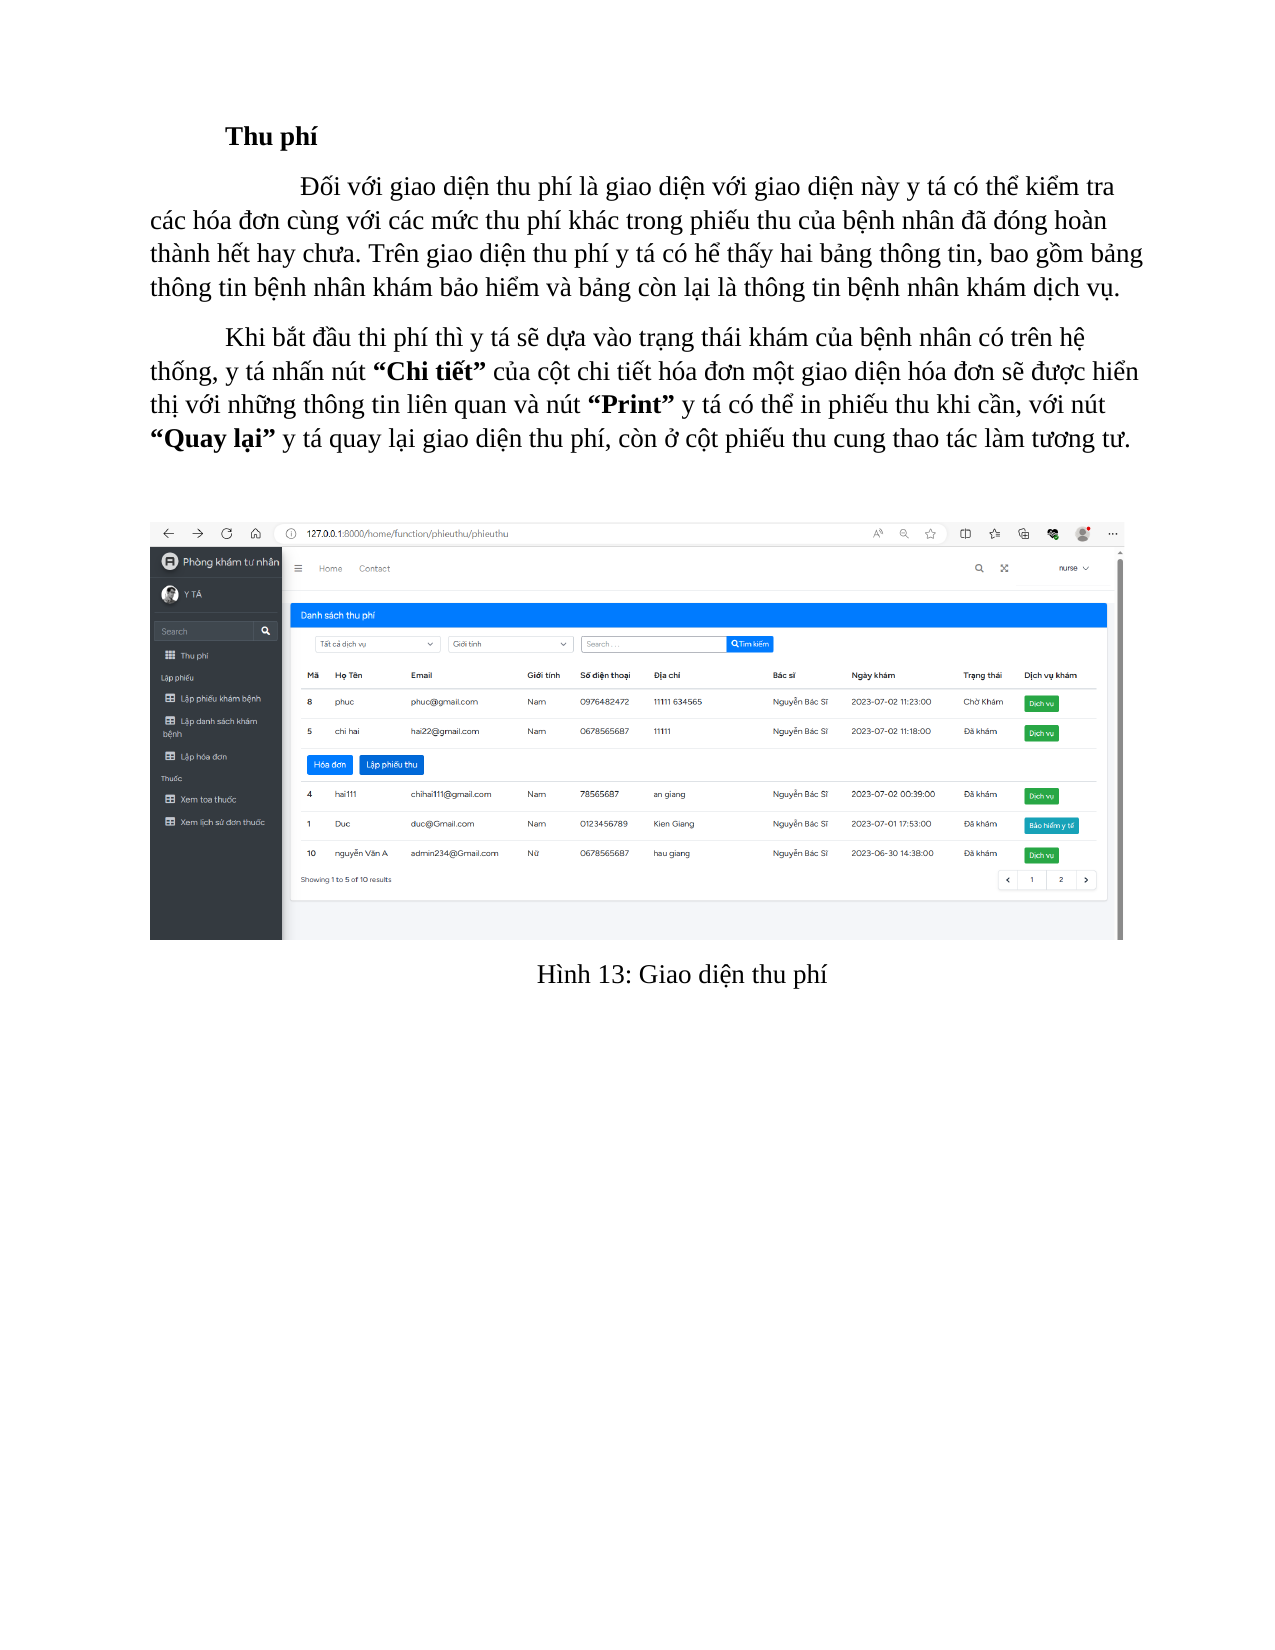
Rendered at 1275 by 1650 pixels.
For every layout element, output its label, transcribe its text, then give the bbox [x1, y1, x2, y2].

text Khi bắt đầu thi phí thì y tá sẽ dựa vào trạng thái khám của bệnh nhân có trên hệ thống, y tá nhấn nút “Chi tiết” của cột chi tiết hóa đơn một giao diện hóa đơn sẽ được hiển thị với những thông tin liên quan và nút “Print” y tá có thể in phiếu thu khi cần, với nút “Quay lại” y tá quay lại giao diện thu phí, còn ở cột phiếu thu cung thao tác làm tương tư. [150, 321, 1155, 453]
text Đối với giao diện thu phí là giao diện với giao diện này y tá có thể kiểm tra các hóa đơn cùng với các mức thu phí khác trong phiếu thu của bệnh nhân đã đóng hoàn thành hết hay chưa. Trên giao diện thu phí y tá có hể thấy hai bảng thông tin, bao gồm bảng thông tin bệnh nhân khám bảo hiểm và bảng còn lại là thông tin bệnh nhân khám dịch vụ. [150, 170, 1155, 302]
picture [150, 522, 1125, 940]
text Thu phí [150, 120, 1155, 151]
